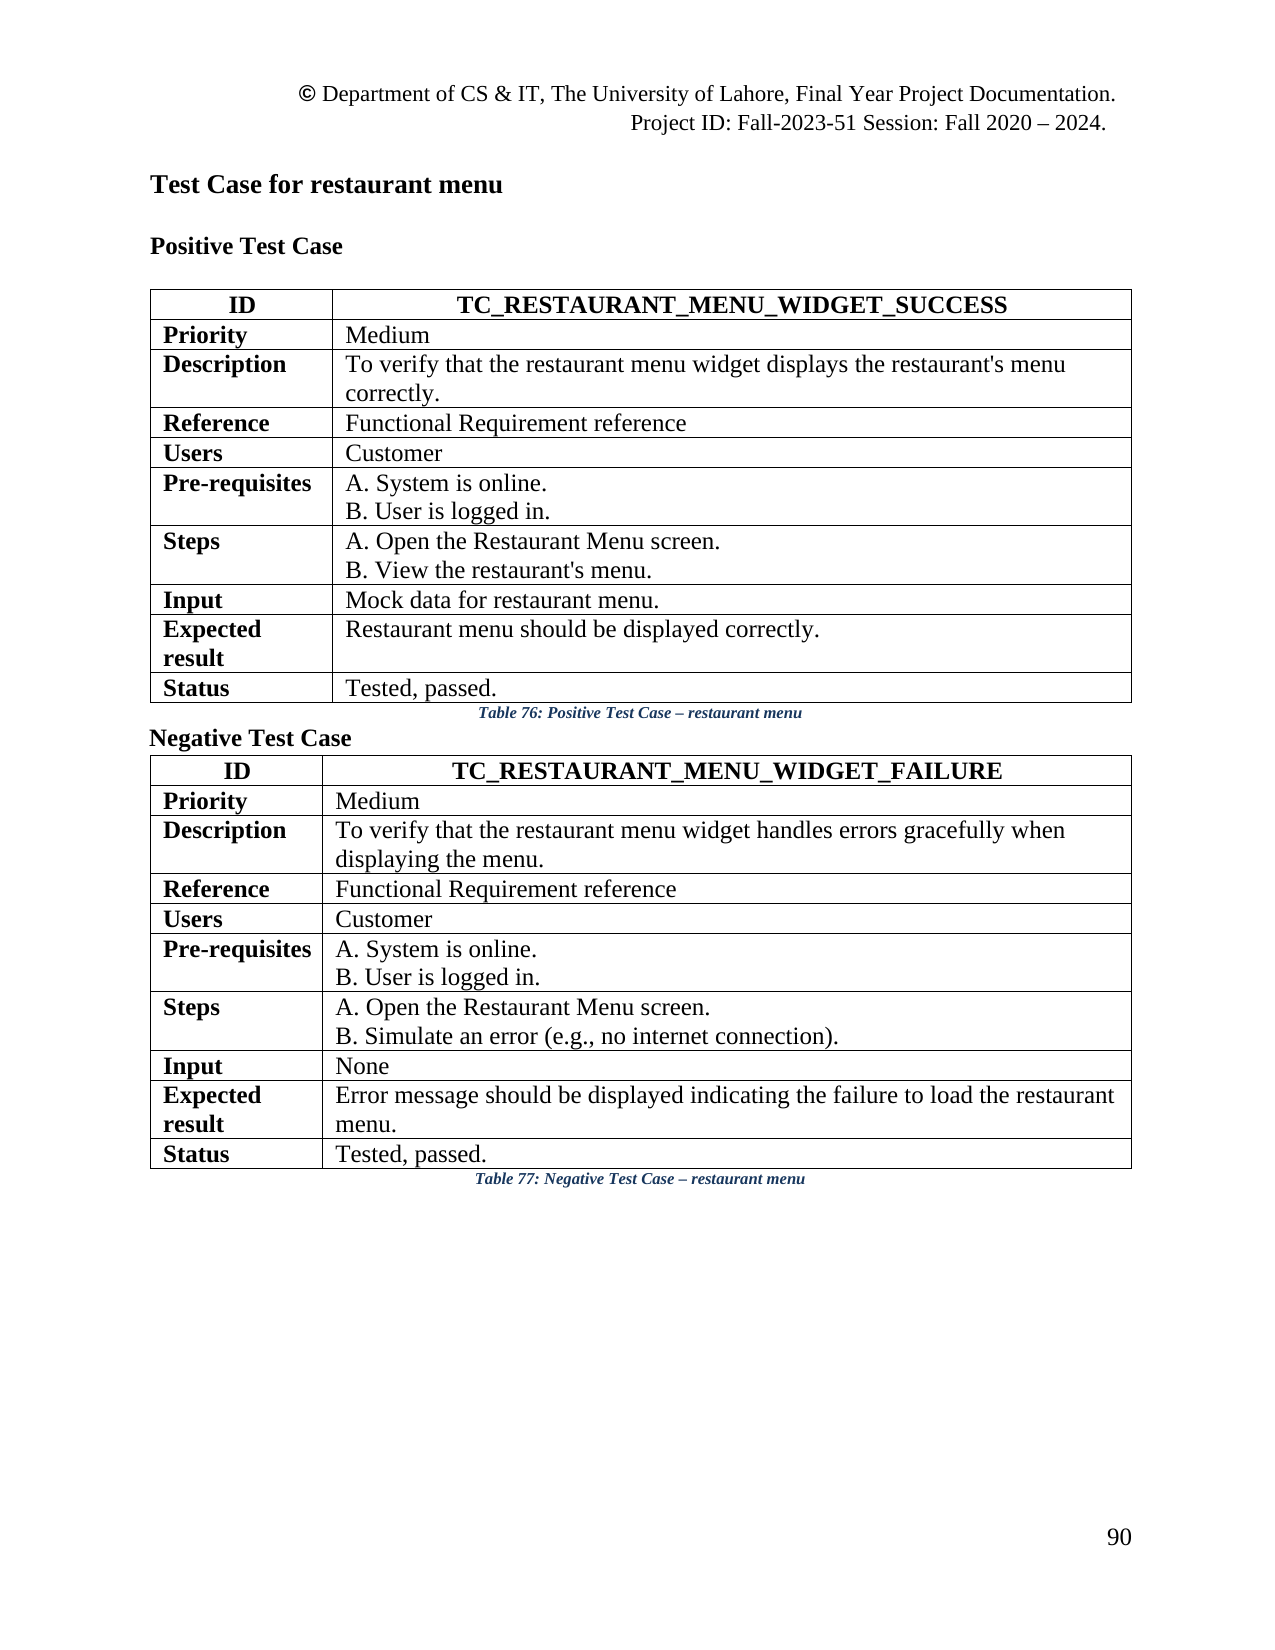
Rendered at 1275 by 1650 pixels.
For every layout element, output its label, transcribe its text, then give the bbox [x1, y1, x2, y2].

text Positive Test Case [150, 231, 1132, 260]
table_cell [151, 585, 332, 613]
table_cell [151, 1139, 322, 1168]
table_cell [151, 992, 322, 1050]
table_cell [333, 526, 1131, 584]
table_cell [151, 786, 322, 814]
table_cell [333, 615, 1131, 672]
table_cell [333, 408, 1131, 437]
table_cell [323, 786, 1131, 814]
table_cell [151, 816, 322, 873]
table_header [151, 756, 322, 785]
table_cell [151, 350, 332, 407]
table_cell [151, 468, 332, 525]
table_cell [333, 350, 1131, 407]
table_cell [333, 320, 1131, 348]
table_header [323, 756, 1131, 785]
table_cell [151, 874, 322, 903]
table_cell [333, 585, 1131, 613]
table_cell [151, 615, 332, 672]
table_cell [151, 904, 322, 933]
text Negative Test Case [149, 723, 1131, 752]
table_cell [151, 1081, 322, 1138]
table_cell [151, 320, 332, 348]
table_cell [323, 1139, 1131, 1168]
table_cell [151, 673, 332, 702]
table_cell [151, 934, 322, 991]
subtitle Table 77: Negative Test Case – restaurant menu [150, 1169, 1132, 1188]
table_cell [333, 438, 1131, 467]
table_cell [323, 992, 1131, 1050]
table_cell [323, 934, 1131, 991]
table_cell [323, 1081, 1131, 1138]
subtitle Test Case for restaurant menu [150, 168, 1132, 199]
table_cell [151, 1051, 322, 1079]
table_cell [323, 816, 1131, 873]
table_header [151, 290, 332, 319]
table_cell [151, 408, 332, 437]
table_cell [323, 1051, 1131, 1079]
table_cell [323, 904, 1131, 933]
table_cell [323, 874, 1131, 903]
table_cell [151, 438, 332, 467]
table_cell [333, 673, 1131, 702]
subtitle Table 76: Positive Test Case – restaurant menu [150, 703, 1132, 722]
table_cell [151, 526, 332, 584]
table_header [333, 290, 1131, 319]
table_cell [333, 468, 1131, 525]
